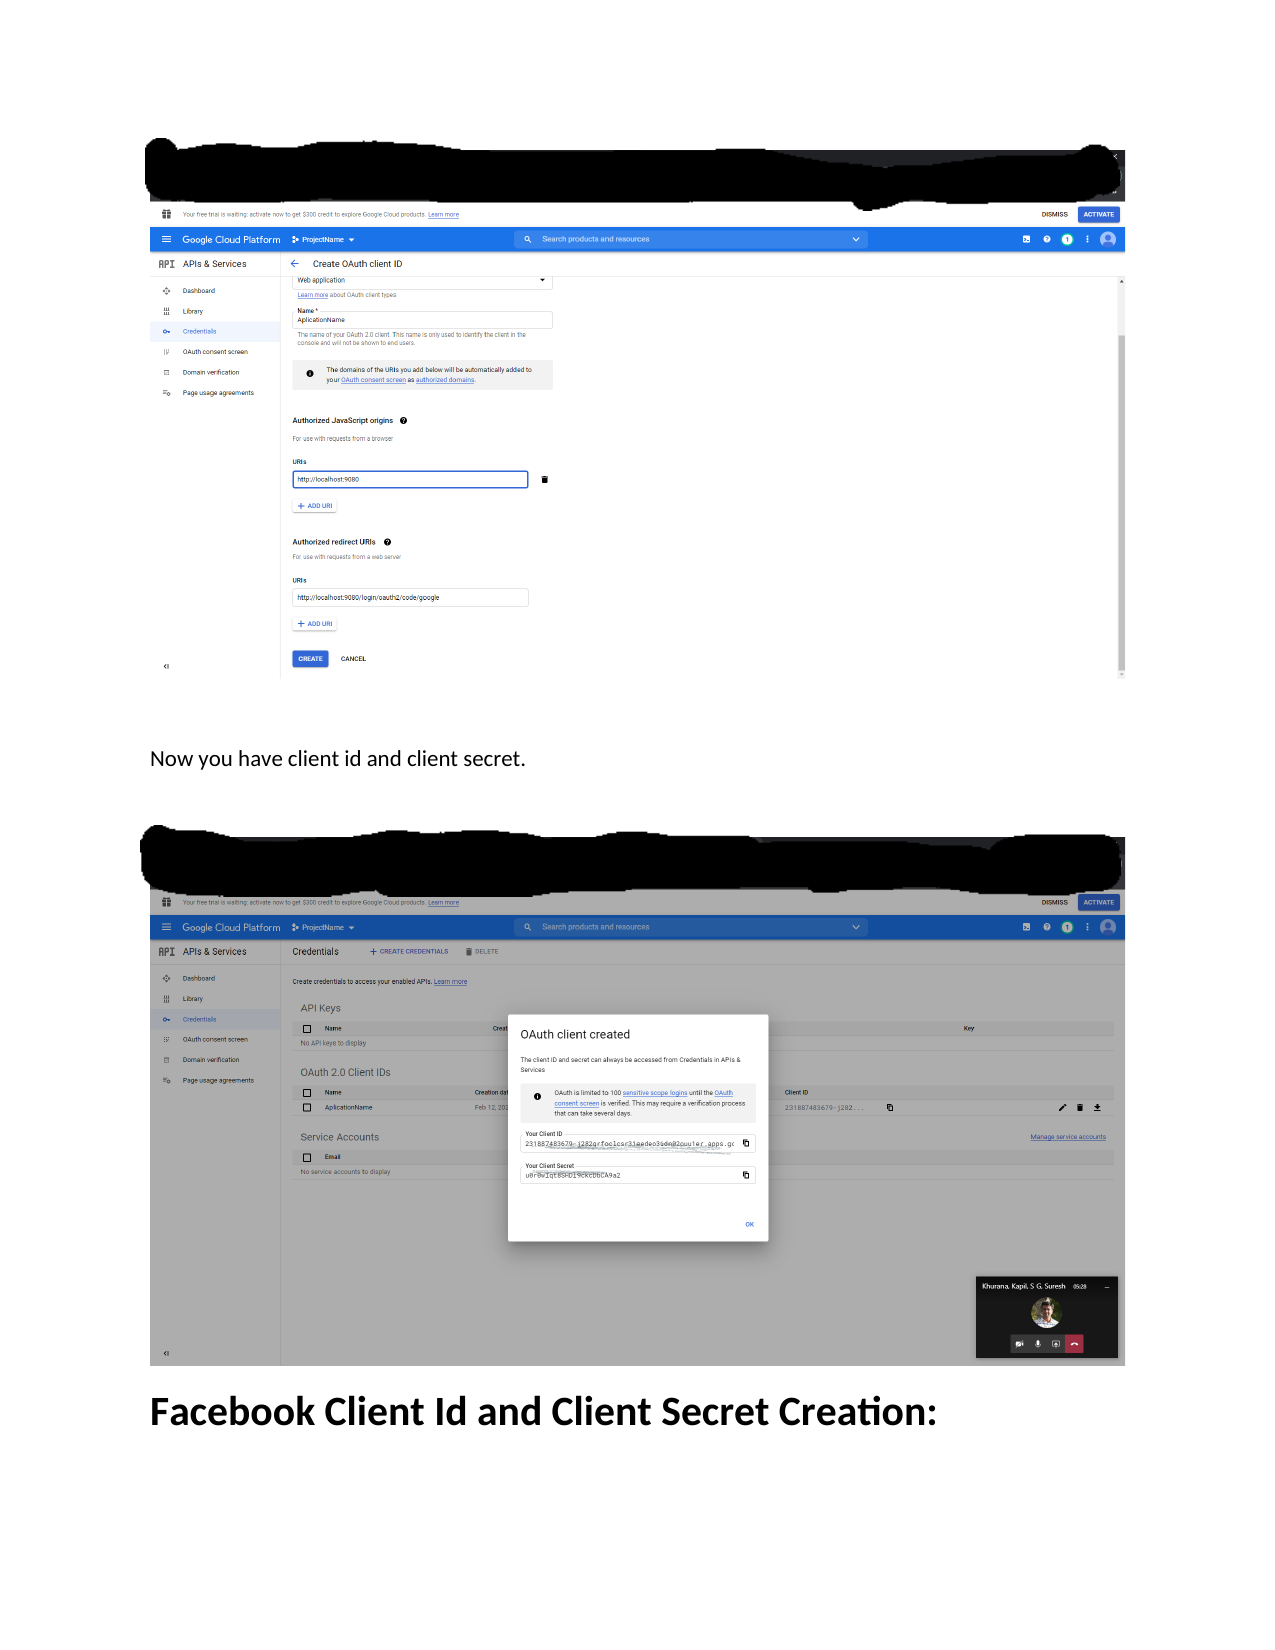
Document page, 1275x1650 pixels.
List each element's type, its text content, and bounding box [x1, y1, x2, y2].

picture [140, 825, 1125, 1366]
text Facebook Client Id and Client Secret Creation: [150, 1384, 1125, 1435]
text Now you have client id and client secret. [150, 744, 1125, 772]
picture [145, 138, 1125, 679]
